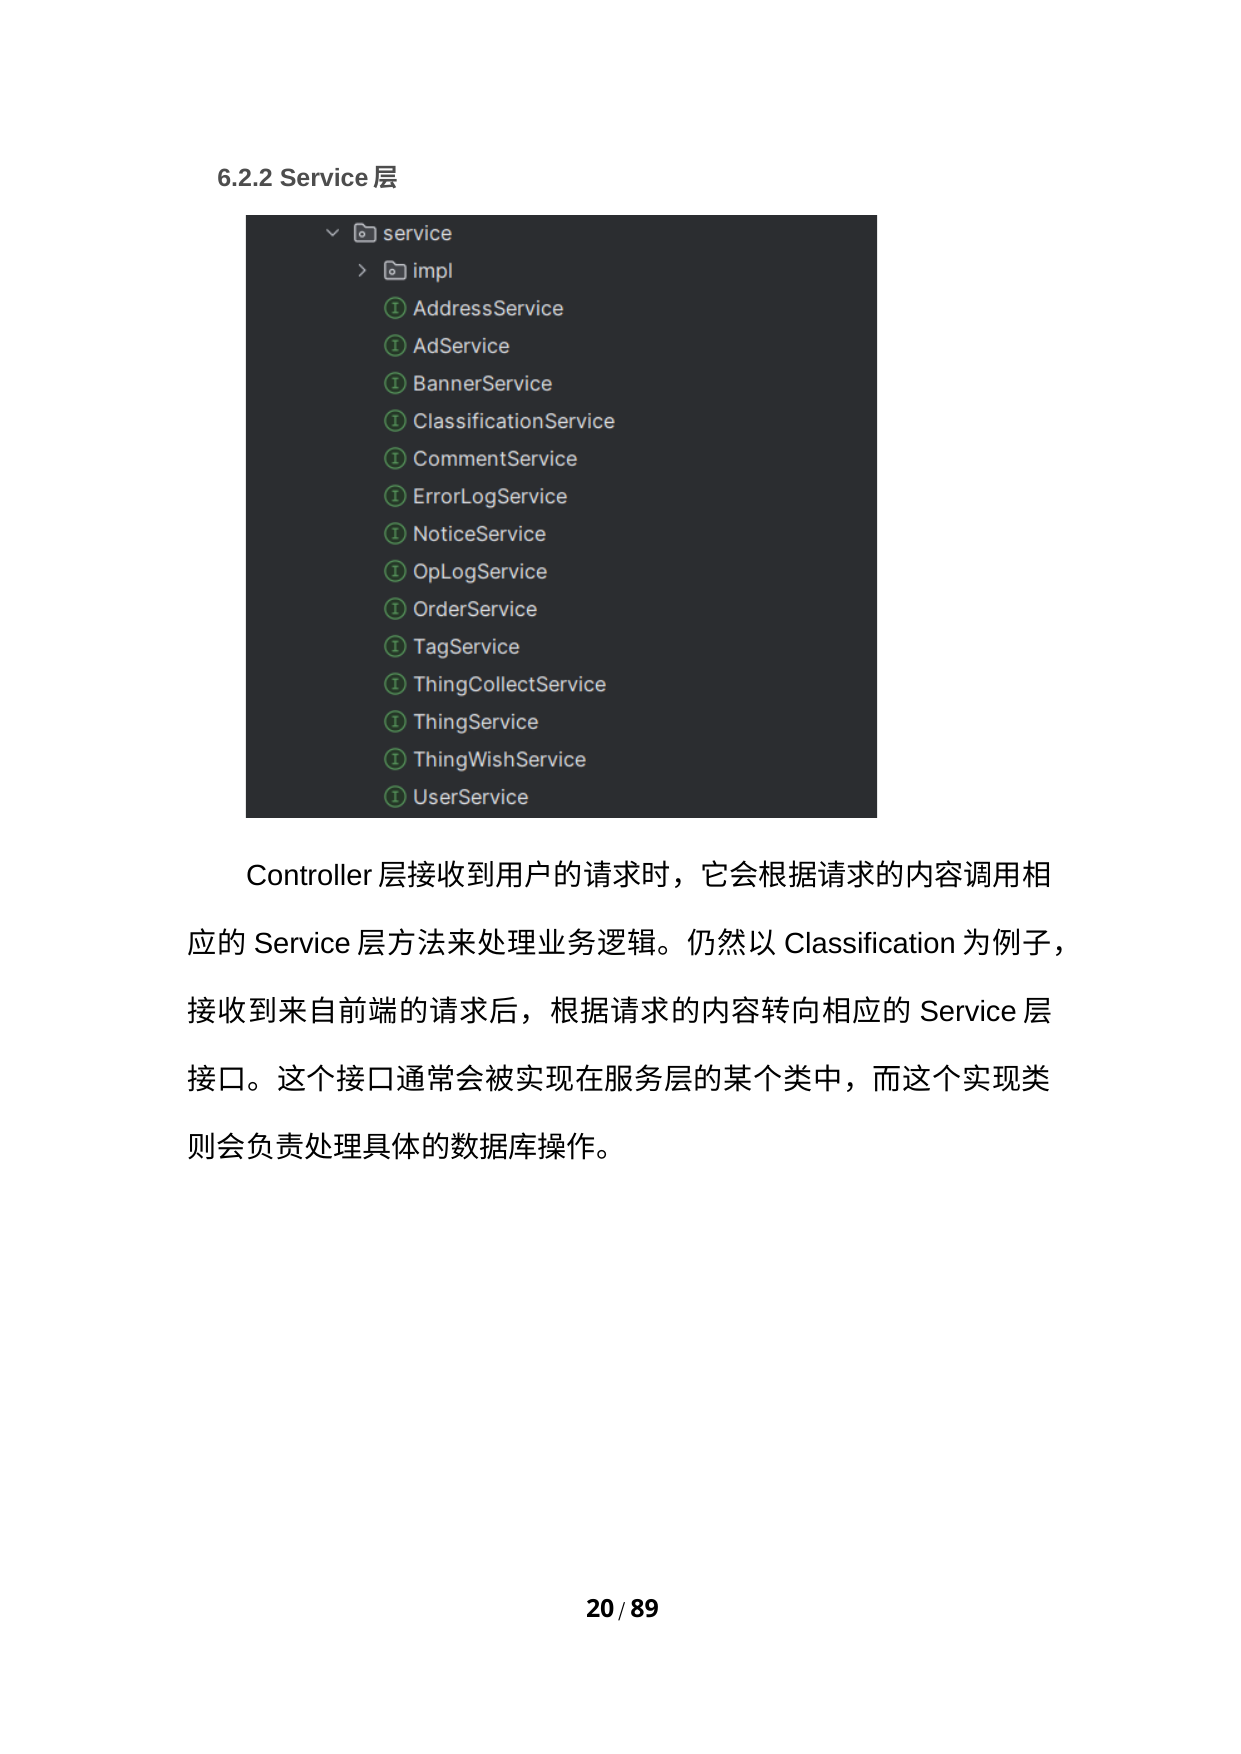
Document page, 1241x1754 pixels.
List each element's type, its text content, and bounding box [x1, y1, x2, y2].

text Controller层接收到用户的请求时，它会根据请求的内容调用相应的Service层方法来处理业务逻辑。仍然以Classification为例子，接收到来自前端的请求后，根据请求的内容转向相应的Service层接口。这个接口通常会被实现在服务层的某个类中，而这个实现类则会负责处理具体的数据库操作。 [187, 839, 1053, 1178]
subtitle Service层 [217, 157, 1053, 194]
picture [245, 215, 878, 818]
